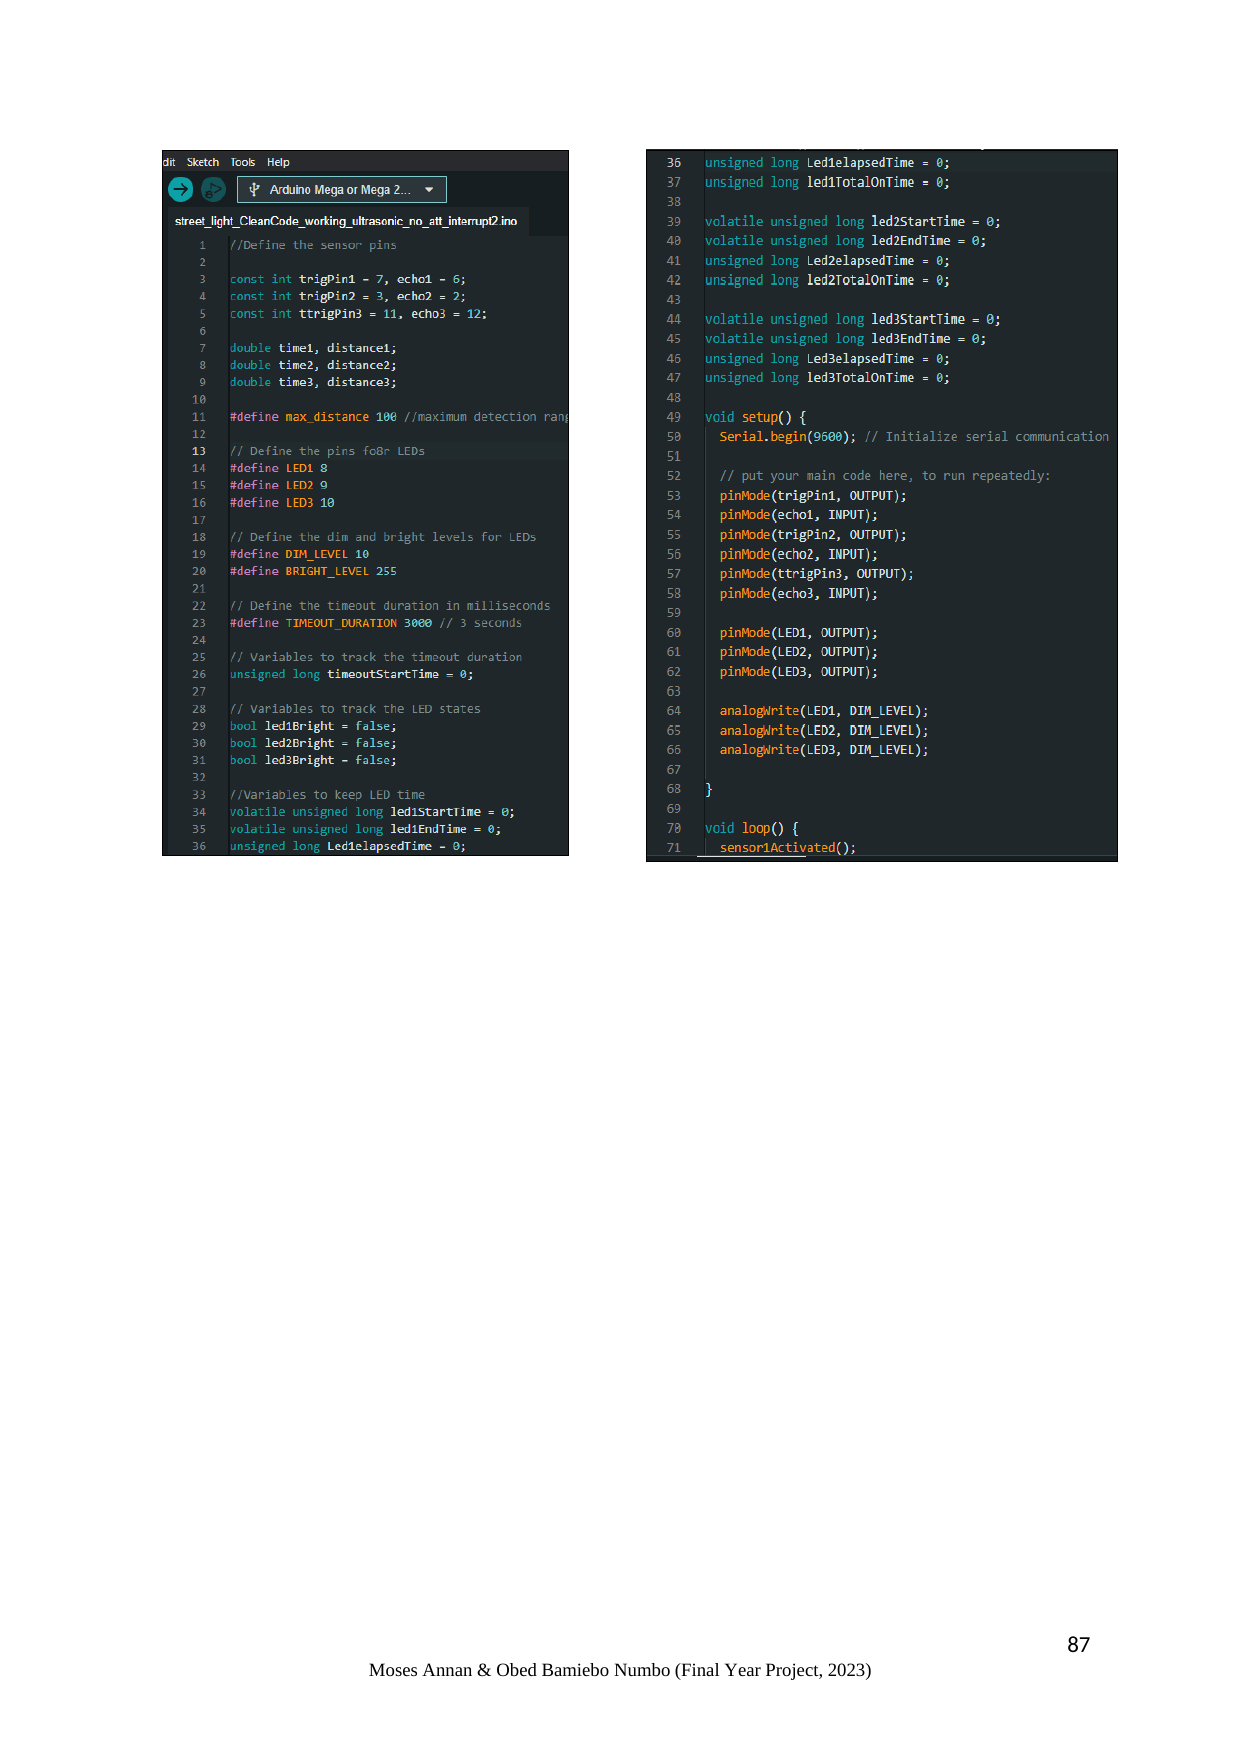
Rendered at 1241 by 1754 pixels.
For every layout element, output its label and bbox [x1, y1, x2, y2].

picture [163, 151, 568, 855]
picture [647, 151, 1117, 861]
